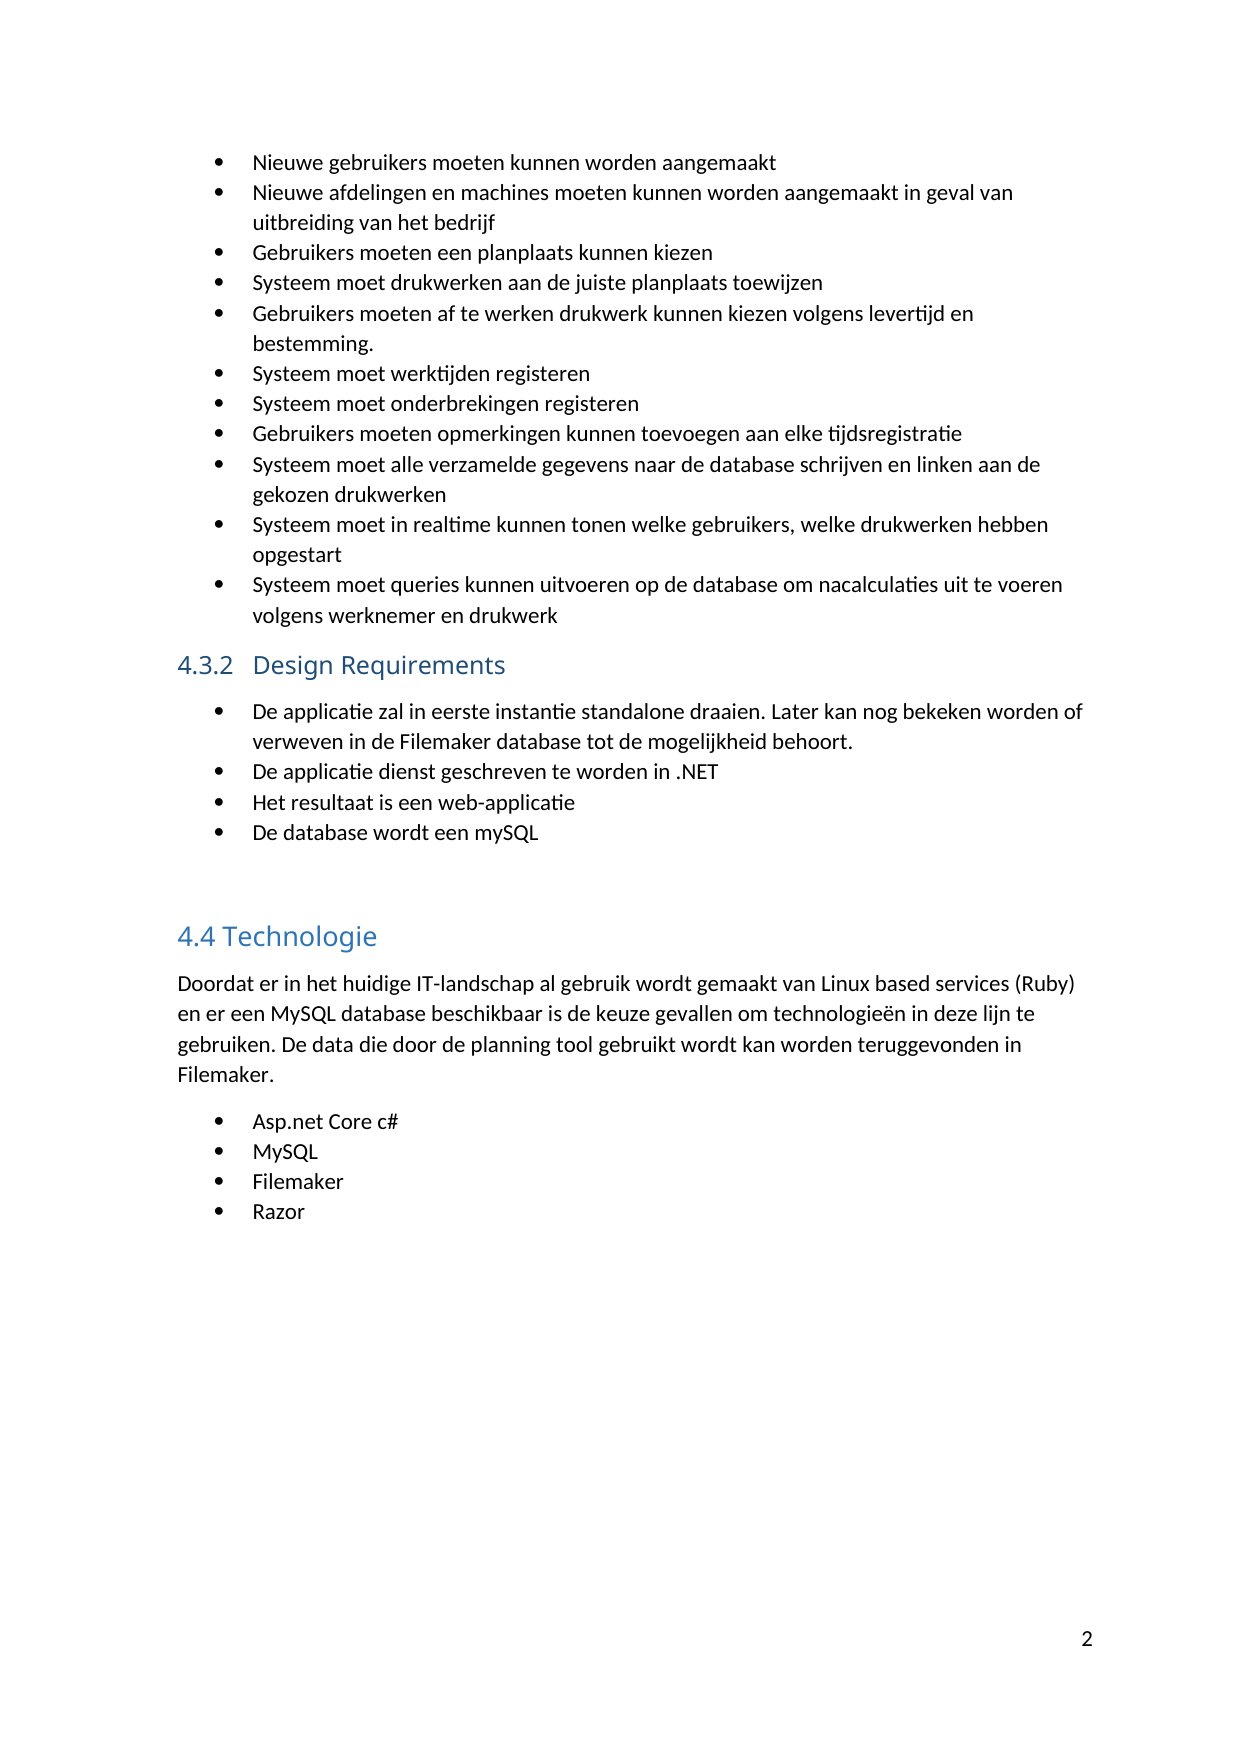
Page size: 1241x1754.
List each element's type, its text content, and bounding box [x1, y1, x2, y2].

list Asp.net Core c# [215, 1107, 1092, 1135]
list MySQL [215, 1137, 1092, 1165]
subtitle Technologie [177, 917, 1092, 954]
list Razor [215, 1197, 1092, 1225]
list Nieuwe gebruikers moeten kunnen worden aangemaakt [215, 148, 1092, 176]
list Systeem moet in realtime kunnen tonen welke gebruikers, welke drukwerken hebben opgestart [215, 510, 1092, 568]
list Systeem moet drukwerken aan de juiste planplaats toewijzen [215, 268, 1092, 297]
list Nieuwe afdelingen en machines moeten kunnen worden aangemaakt in geval van uitbreiding van het bedrijf [215, 178, 1092, 236]
list Systeem moet onderbrekingen registeren [215, 389, 1092, 417]
subtitle Design Requirements [177, 648, 1092, 682]
list De applicatie dienst geschreven te worden in .NET [215, 757, 1092, 785]
list Systeem moet queries kunnen uitvoeren op de database om nacalculaties uit te voeren volgens werknemer en drukwerk [215, 571, 1092, 629]
list Het resultaat is een web-applicatie [215, 788, 1092, 816]
list Systeem moet alle verzamelde gegevens naar de database schrijven en linken aan de gekozen drukwerken [215, 450, 1092, 508]
list Gebruikers moeten af te werken drukwerk kunnen kiezen volgens levertijd en bestemming. [215, 299, 1092, 357]
list De applicatie zal in eerste instantie standalone draaien. Later kan nog bekeken worden of verweven in de Filemaker database tot de mogelijkheid behoort. [215, 697, 1092, 755]
list Filemaker [215, 1167, 1092, 1195]
list Gebruikers moeten opmerkingen kunnen toevoegen aan elke tijdsregistratie [215, 419, 1092, 448]
text Doordat er in het huidige IT-landschap al gebruik wordt gemaakt van Linux based services (Ruby) en er een MySQL database beschikbaar is de keuze gevallen om technologieën in deze lijn te gebruiken. De data die door de planning tool gebruikt wordt kan worden teruggevonden in Filemaker. [177, 969, 1092, 1088]
list Gebruikers moeten een planplaats kunnen kiezen [215, 238, 1092, 266]
list De database wordt een mySQL [215, 818, 1092, 846]
list Systeem moet werktijden registeren [215, 359, 1092, 387]
